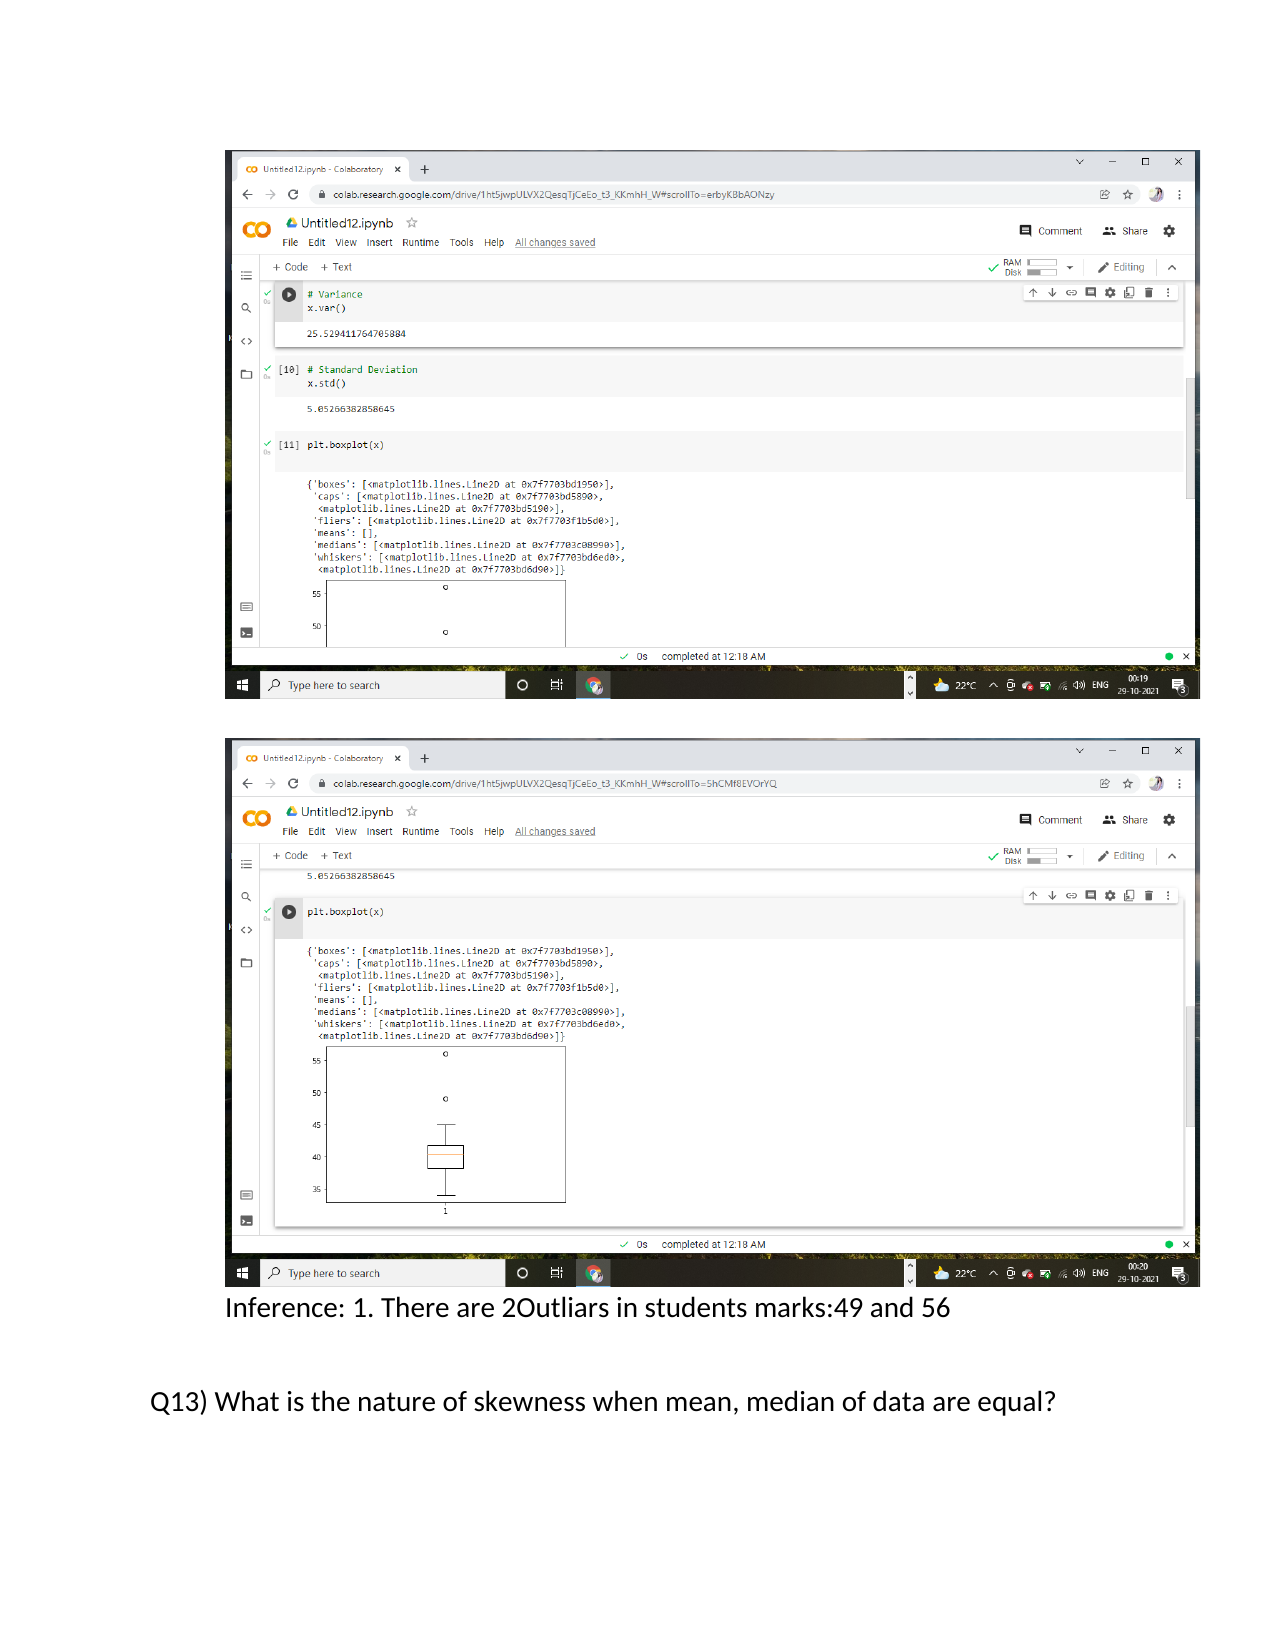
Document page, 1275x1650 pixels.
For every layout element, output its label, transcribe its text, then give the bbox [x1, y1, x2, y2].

picture [225, 150, 1200, 699]
list Inference: 1. There are 2Outliars in students marks:49 and 56 [225, 1289, 1125, 1325]
text Q13) What is the nature of skewness when mean, median of data are equal? [150, 1383, 1125, 1418]
picture [225, 738, 1200, 1287]
